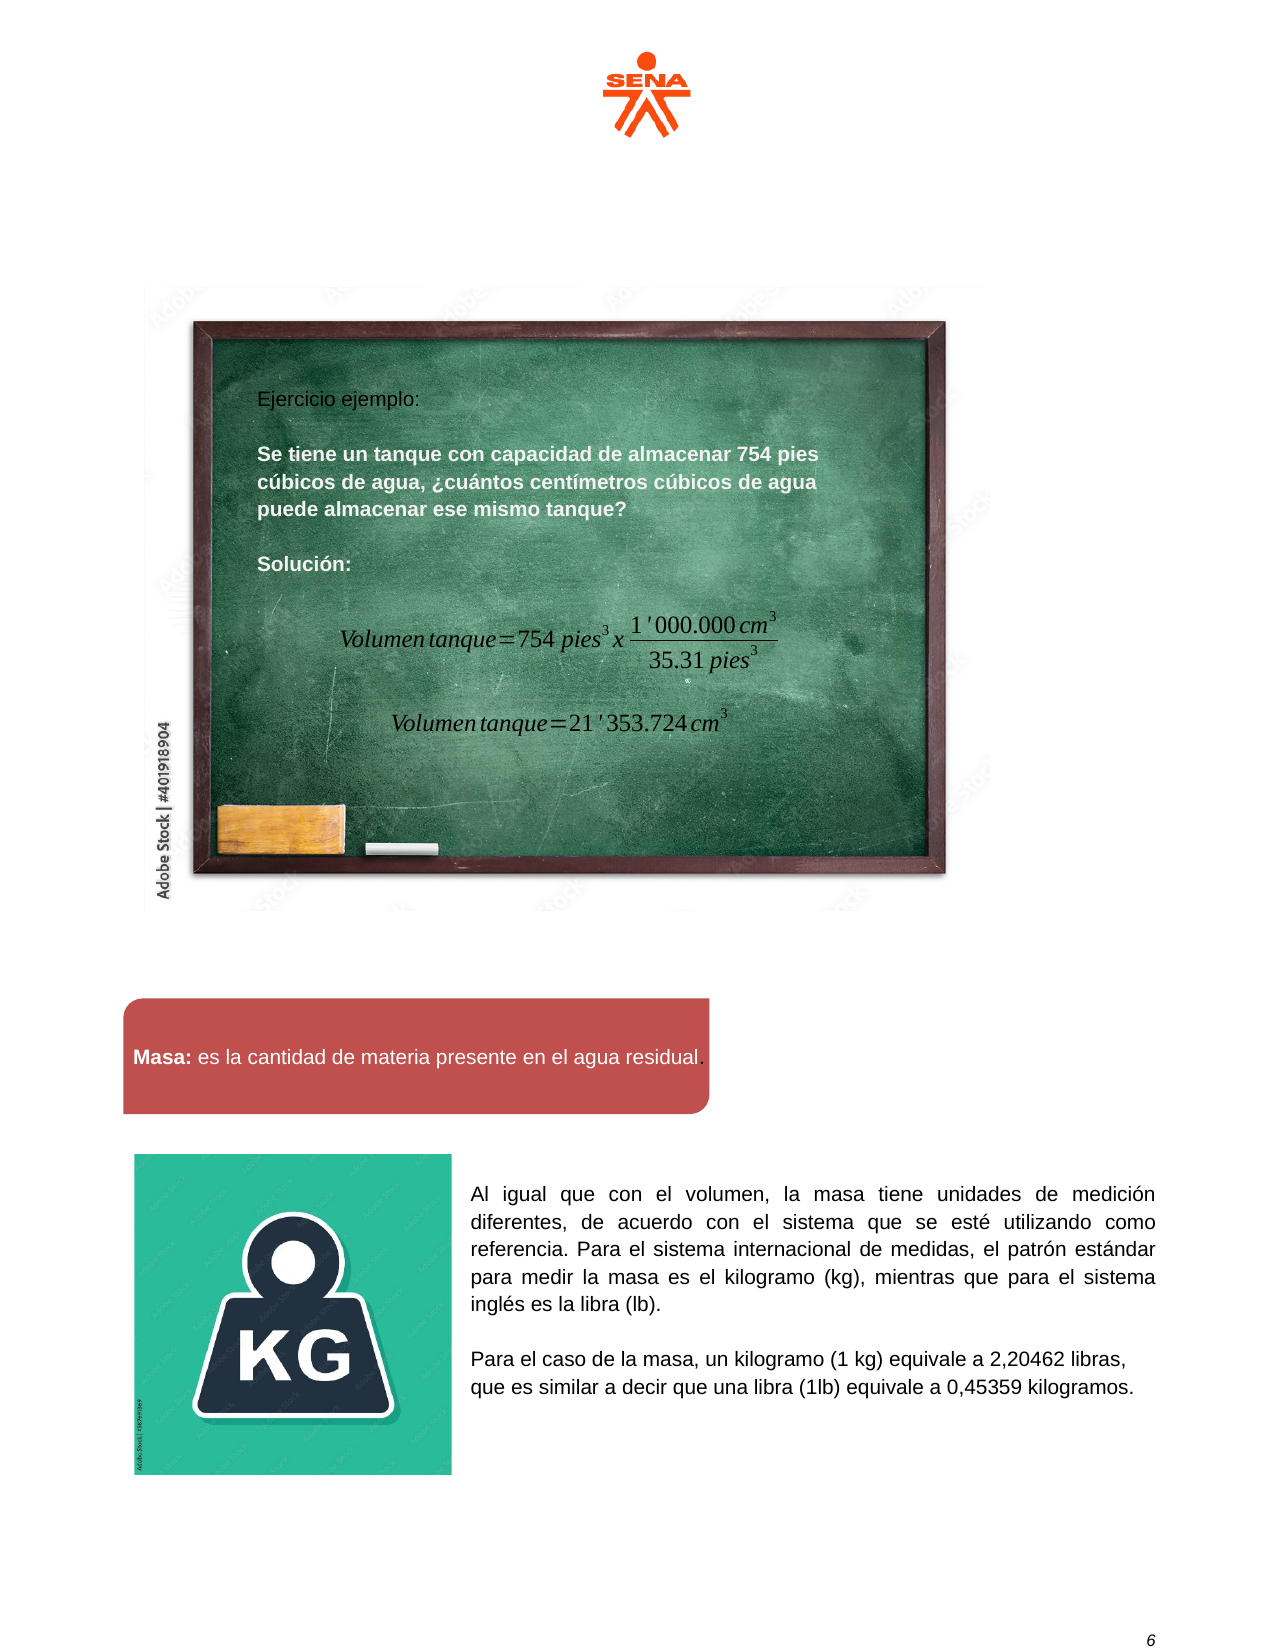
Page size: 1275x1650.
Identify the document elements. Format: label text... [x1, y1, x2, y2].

picture [144, 287, 990, 911]
text Masa: es la cantidad de materia presente en el agua residual. [133, 1045, 1157, 1069]
text Al igual que con el volumen, la masa tiene unidades de medición diferentes, de acuerdo con el sistema que se esté utilizando como referencia. Para el sistema internacional de medidas, el patrón estándar para medir la masa es el kilogramo (kg), mientras que para el sistema inglés es la libra (lb). [452, 1182, 1157, 1316]
picture [593, 48, 697, 142]
text Para el caso de la masa, un kilogramo (1 kg) equivale a 2,20462 libras, que es similar a decir que una libra (1lb) equivale a 0,45359 kilogramos. [452, 1347, 1157, 1399]
picture [132, 1154, 452, 1473]
